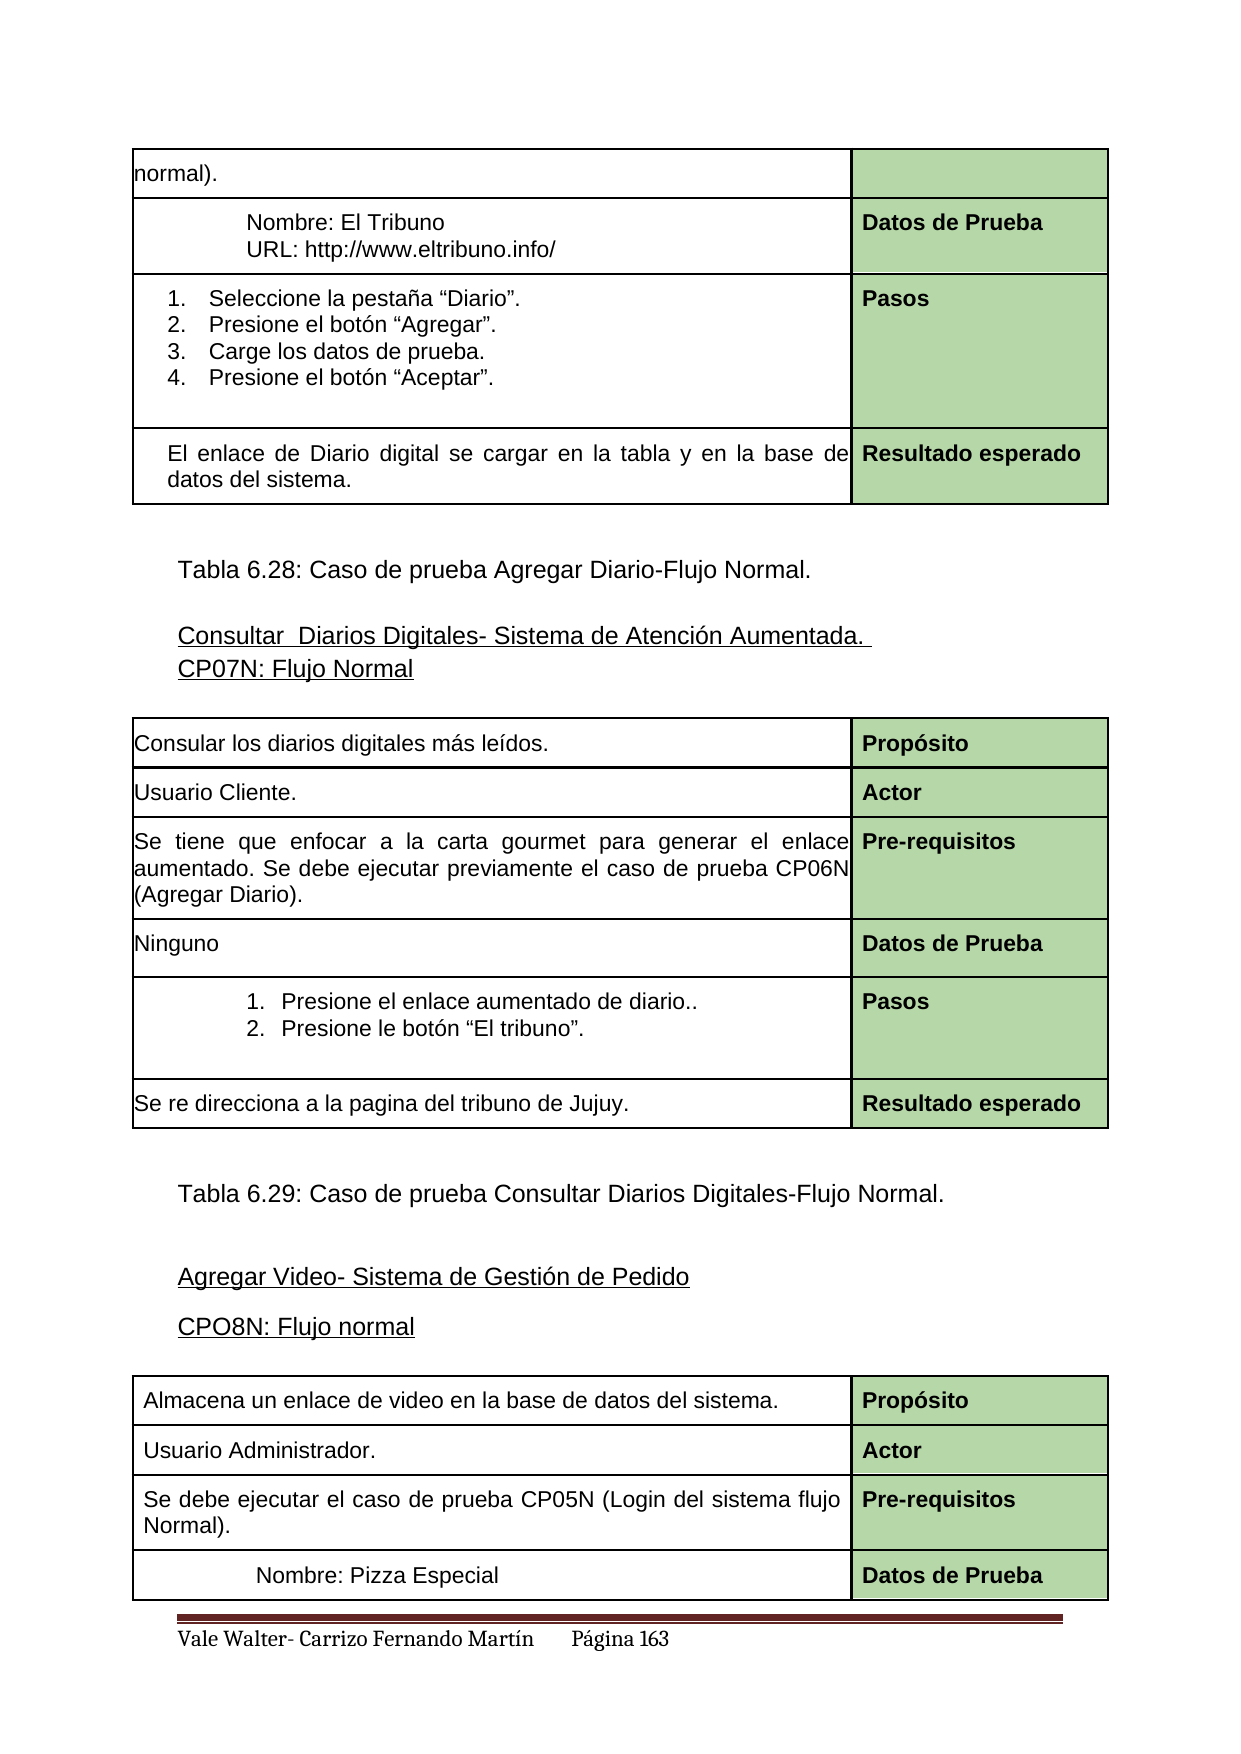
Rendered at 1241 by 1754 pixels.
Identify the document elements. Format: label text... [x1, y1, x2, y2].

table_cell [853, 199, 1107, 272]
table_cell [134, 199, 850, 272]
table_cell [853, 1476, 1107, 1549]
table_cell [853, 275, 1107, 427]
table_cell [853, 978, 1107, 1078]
text Tabla 6.28: Caso de prueba Agregar Diario-Flujo Normal. [177, 555, 1063, 584]
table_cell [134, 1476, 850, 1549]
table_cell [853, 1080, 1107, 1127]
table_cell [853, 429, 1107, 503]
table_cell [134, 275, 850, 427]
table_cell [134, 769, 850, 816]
text CPO8N: Flujo normal [177, 1312, 1063, 1341]
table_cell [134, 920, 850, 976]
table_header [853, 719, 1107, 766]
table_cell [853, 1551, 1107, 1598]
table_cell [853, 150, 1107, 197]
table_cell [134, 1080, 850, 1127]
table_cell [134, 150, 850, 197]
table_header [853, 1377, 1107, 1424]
text Consultar Diarios Digitales- Sistema de Atención Aumentada. [177, 621, 1063, 650]
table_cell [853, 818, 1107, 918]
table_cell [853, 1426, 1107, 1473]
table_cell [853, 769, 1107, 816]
text Tabla 6.29: Caso de prueba Consultar Diarios Digitales-Flujo Normal. [177, 1179, 1063, 1208]
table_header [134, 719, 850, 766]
text Agregar Video- Sistema de Gestión de Pedido [177, 1262, 1063, 1291]
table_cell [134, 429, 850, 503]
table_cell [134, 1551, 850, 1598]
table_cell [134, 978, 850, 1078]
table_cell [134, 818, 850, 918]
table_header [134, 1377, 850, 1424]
text CP07N: Flujo Normal [177, 654, 1063, 683]
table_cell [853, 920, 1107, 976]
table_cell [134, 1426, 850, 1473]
